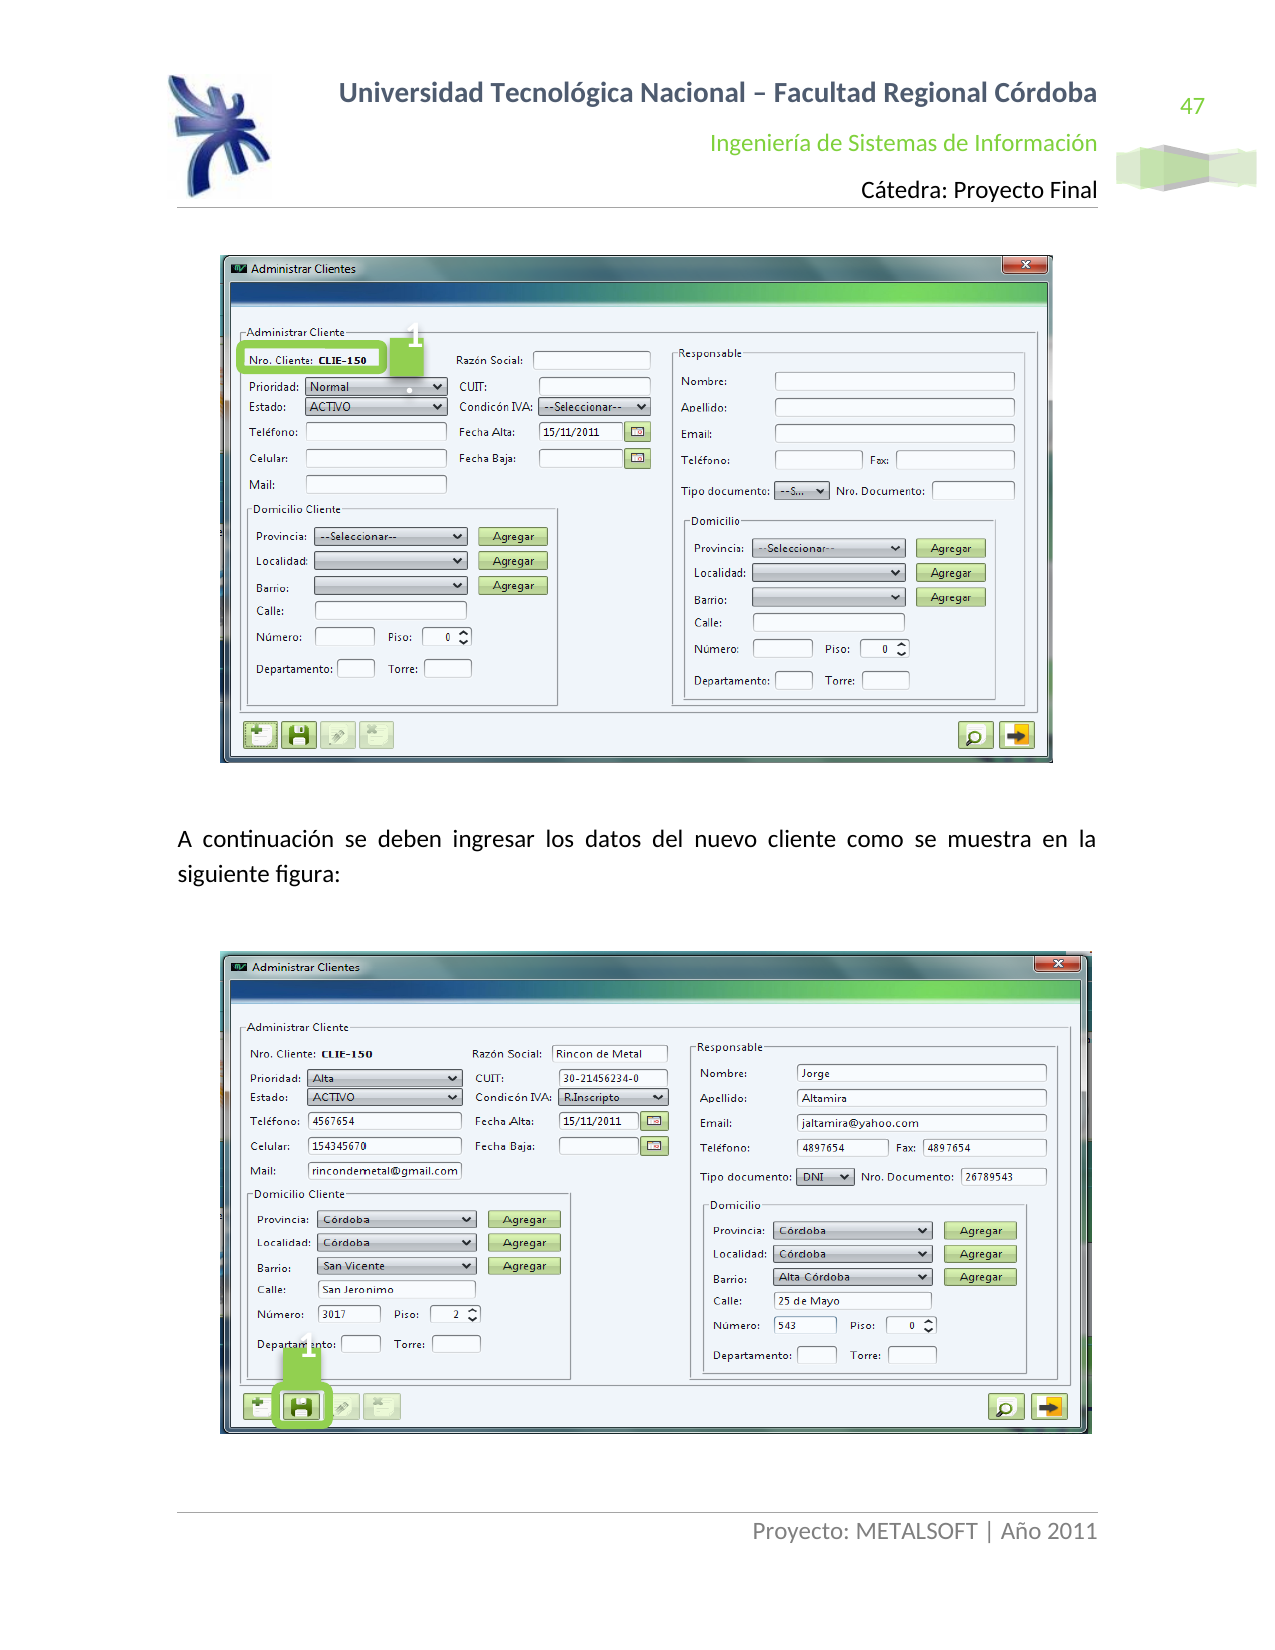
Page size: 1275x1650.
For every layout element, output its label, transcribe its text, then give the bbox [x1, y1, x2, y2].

picture [167, 74, 272, 199]
picture [220, 951, 1092, 1434]
picture [220, 255, 1053, 763]
text A continuación se deben ingresar los datos del nuevo cliente como se muestra en la siguiente figura: [177, 823, 1098, 888]
